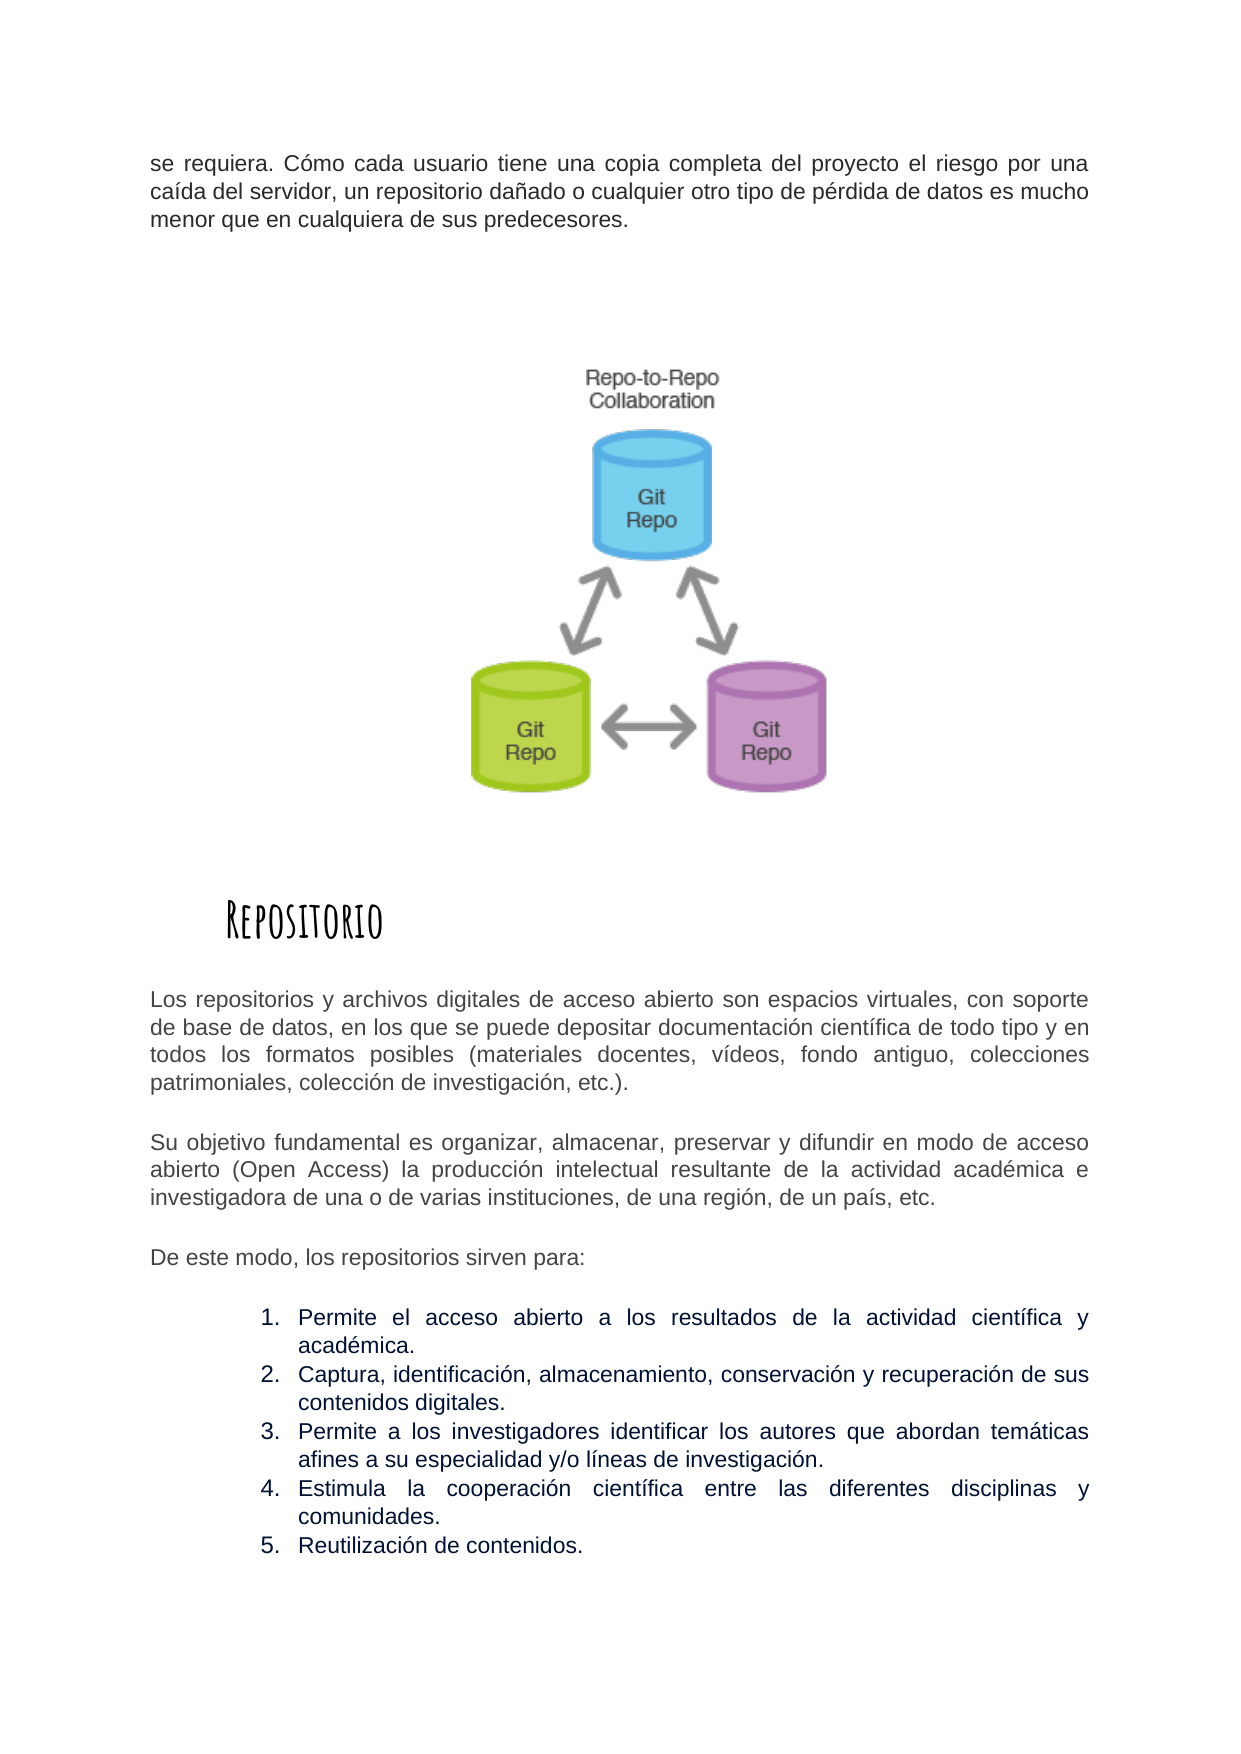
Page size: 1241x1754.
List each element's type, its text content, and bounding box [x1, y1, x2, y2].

list Captura, identificación, almacenamiento, conservación y recuperación de sus contenidos digitales. [260, 1360, 1090, 1415]
text De este modo, los repositorios sirven para: [150, 1243, 1090, 1270]
list Reutilización de contenidos. [260, 1531, 1090, 1559]
text Los repositorios y archivos digitales de acceso abierto son espacios virtuales, con soporte de base de datos, en los que se puede depositar documentación científica de todo tipo y en todos los formatos posibles (materiales docentes, vídeos, fondo antiguo, colecciones patrimoniales, colección de investigación, etc.). [150, 986, 1090, 1096]
list Permite el acceso abierto a los resultados de la actividad científica y académica. [260, 1303, 1090, 1358]
text Al no existir un repositorio central, cada desarrollador puede trabajar a su propio ritmo, almacenar los cambios a nivel local y mezclar los conflictos que se presenten sólo cuando se requiera. Cómo cada usuario tiene una copia completa del proyecto el riesgo por una caída del servidor, un repositorio dañado o cualquier otro tipo de pérdida de datos es mucho menor que en cualquiera de sus predecesores. [150, 204, 1090, 232]
picture [382, 318, 863, 847]
text Su objetivo fundamental es organizar, almacenar, preservar y difundir en modo de acceso abierto (Open Access) la producción intelectual resultante de la actividad académica e investigadora de una o de varias instituciones, de una región, de un país, etc. [150, 1128, 1090, 1211]
list Estimula la cooperación científica entre las diferentes disciplinas y comunidades. [260, 1474, 1090, 1529]
list Permite a los investigadores identificar los autores que abordan temáticas afines a su especialidad y/o líneas de investigación. [260, 1417, 1090, 1472]
